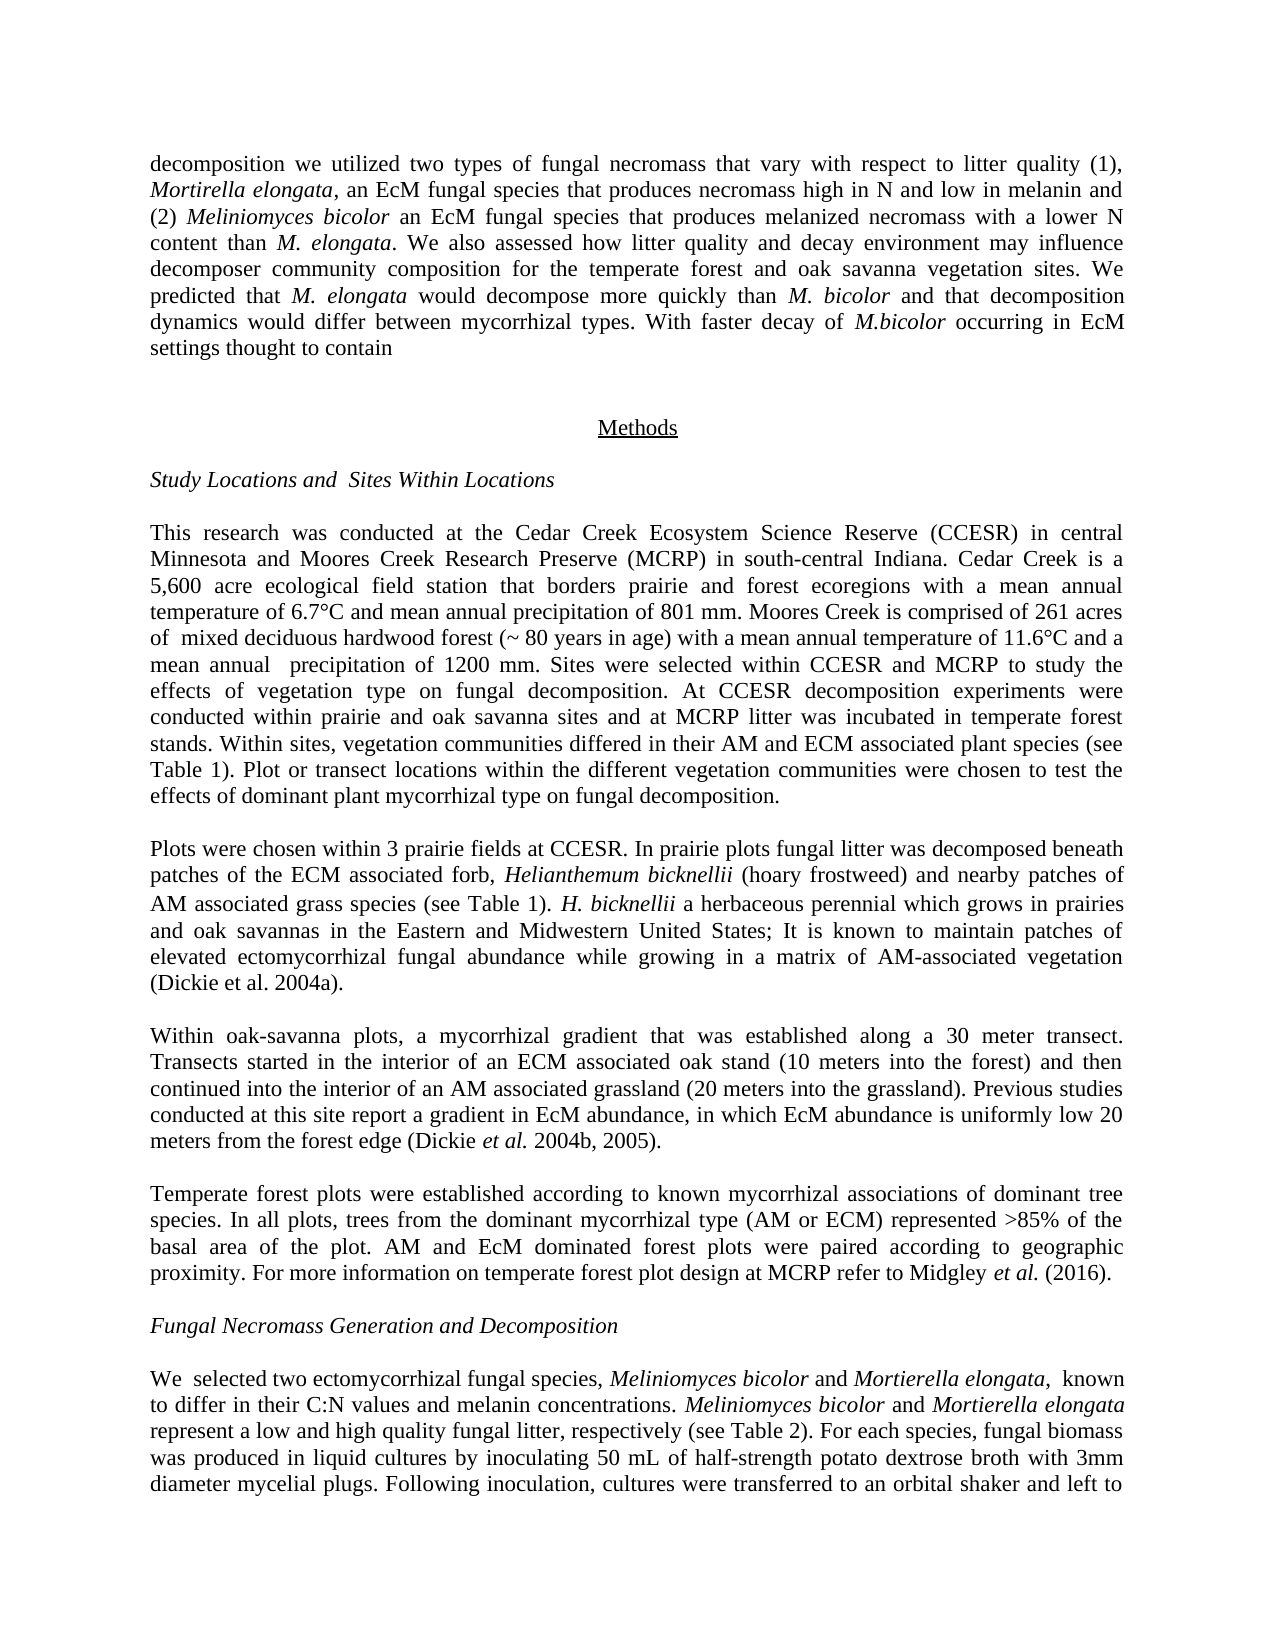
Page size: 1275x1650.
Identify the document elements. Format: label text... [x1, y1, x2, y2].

text Methods [150, 413, 1125, 440]
text Within oak-savanna plots, a mycorrhizal gradient that was established along a 30 meter transect. Transects started in the interior of an ECM associated oak stand (10 meters into the forest) and then continued into the interior of an AM associated grassland (20 meters into the grassland). Previous studies conducted at this site report a gradient in EcM abundance, in which EcM abundance is uniformly low 20 meters from the forest edge (Dickie et al. 2004b, 2005). [150, 1022, 1125, 1154]
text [150, 1365, 1125, 1496]
text Study Locations and Sites Within Locations [150, 466, 1125, 493]
text Fungal Necromass Generation and Decomposition [150, 1312, 1125, 1338]
text Temperate forest plots were established according to known mycorrhizal associations of dominant tree species. In all plots, trees from the dominant mycorrhizal type (AM or ECM) represented >85% of the basal area of the plot. AM and EcM dominated forest plots were paired according to geographic proximity. For more information on temperate forest plot design at MCRP refer to Midgley et al. (2016). [150, 1180, 1125, 1286]
text This research was conducted at the Cedar Creek Ecosystem Science Reserve (CCESR) in central Minnesota and Moores Creek Research Preserve (MCRP) in south-central Indiana. Cedar Creek is a 5,600 acre ecological field station that borders prairie and forest ecoregions with a mean annual temperature of 6.7°C and mean annual precipitation of 801 mm. Moores Creek is comprised of 261 acres of mixed deciduous hardwood forest (~ 80 years in age) with a mean annual temperature of 11.6°C and a mean annual precipitation of 1200 mm. Sites were selected within CCESR and MCRP to study the effects of vegetation type on fungal decomposition. At CCESR decomposition experiments were conducted within prairie and oak savanna sites and at MCRP litter was incubated in temperate forest stands. Within sites, vegetation communities differed in their AM and ECM associated plant species (see Table 1). Plot or transect locations within the different vegetation communities were chosen to test the effects of dominant plant mycorrhizal type on fungal decomposition. [150, 519, 1125, 809]
text Plots were chosen within 3 prairie fields at CCESR. In prairie plots fungal litter was decomposed beneath patches of the ECM associated forb, Helianthemum bicknellii (hoary frostweed) and nearby patches of AM associated grass species (see Table 1). H. bicknellii a herbaceous perennial which grows in prairies and oak savannas in the Eastern and Midwestern United States; It is known to maintain patches of elevated ectomycorrhizal fungal abundance while growing in a matrix of AM-associated vegetation (Dickie et al. 2004a). [150, 835, 1125, 996]
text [150, 150, 1125, 361]
